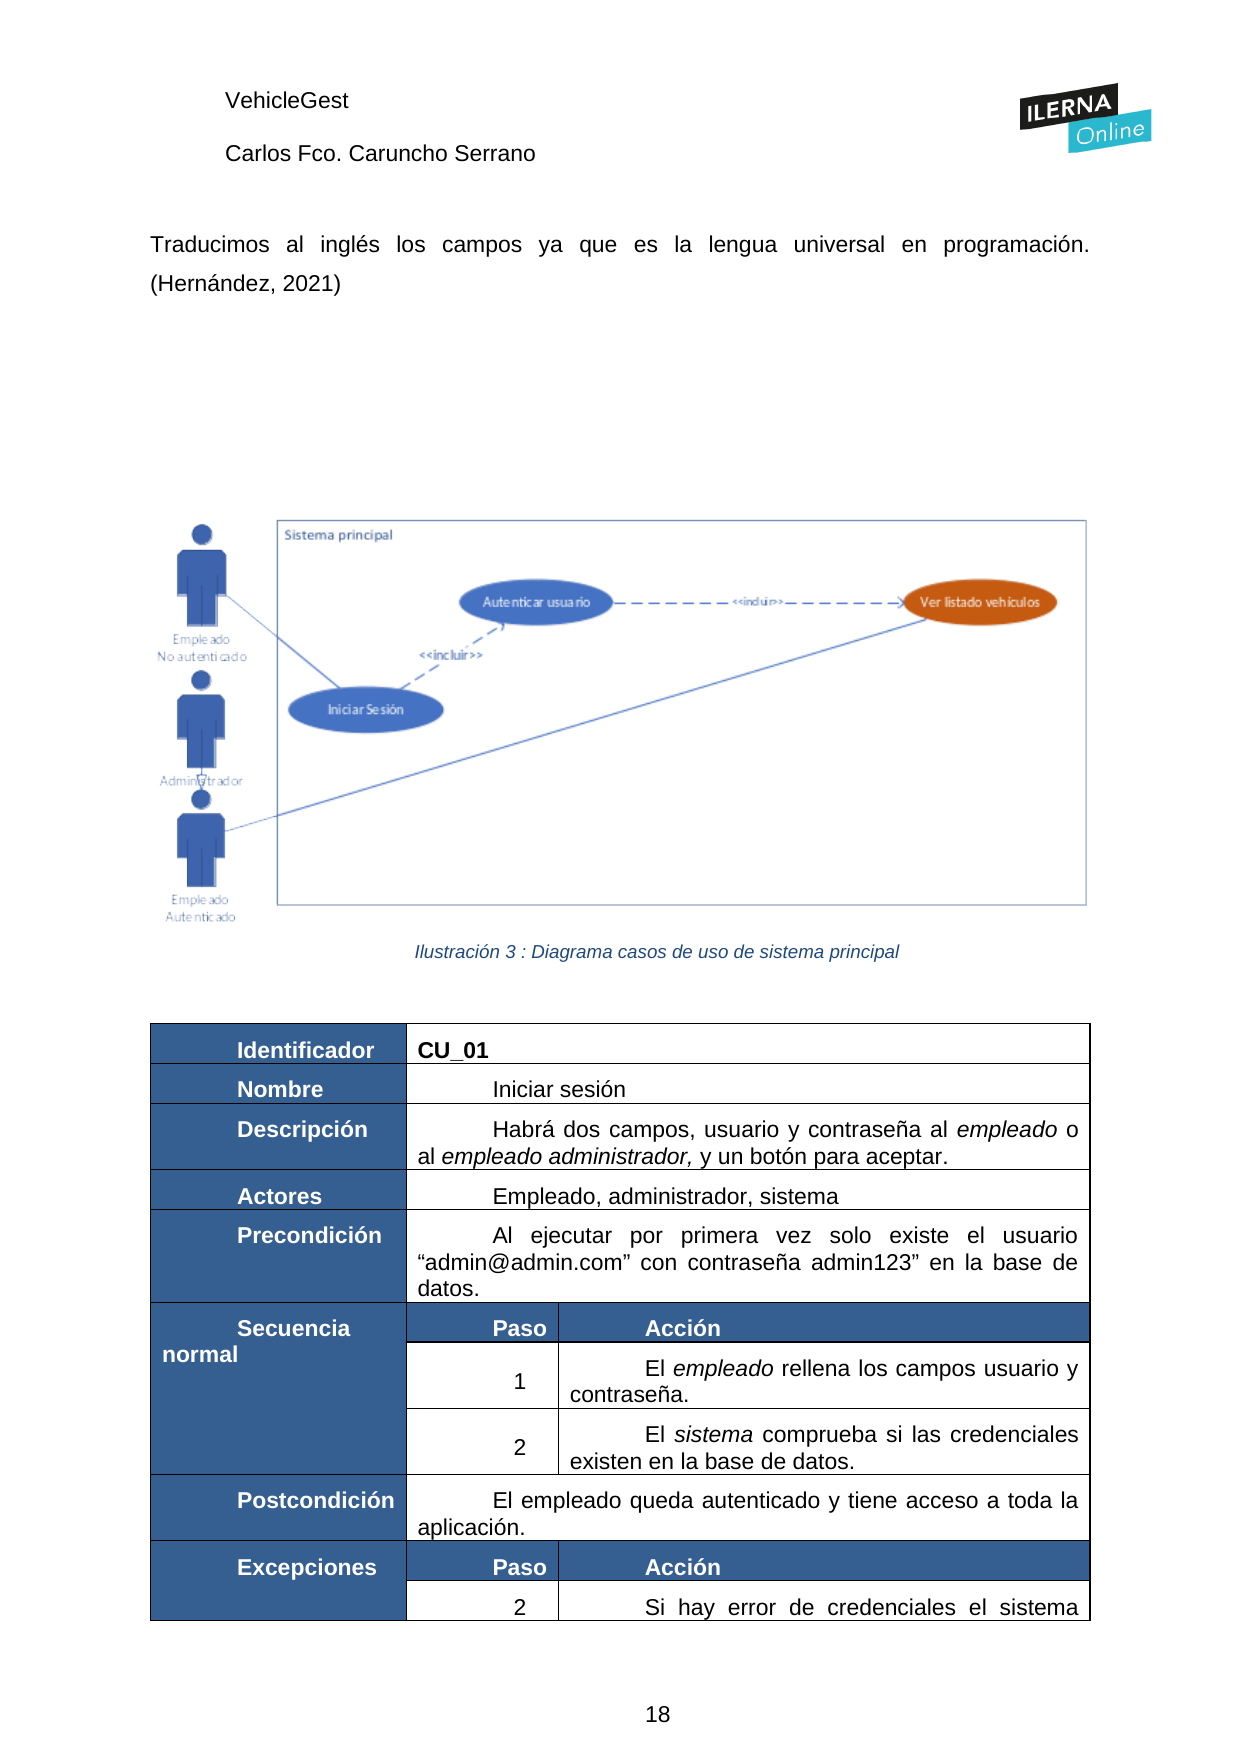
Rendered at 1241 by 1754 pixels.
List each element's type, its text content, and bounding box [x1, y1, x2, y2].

table_cell Iniciar sesión [407, 1064, 1089, 1103]
table_cell Nombre [151, 1064, 406, 1103]
table_cell Si hay error de credenciales el sistema manda un mensaje de error. [559, 1581, 1089, 1620]
table_cell Acción [559, 1541, 1089, 1580]
table_cell Actores [151, 1170, 406, 1209]
table_cell Paso [407, 1541, 558, 1580]
table_cell El empleado rellena los campos usuario y contraseña. [559, 1343, 1089, 1408]
table_cell Paso [407, 1303, 558, 1341]
table_cell 2 [407, 1581, 558, 1620]
table_header Identificador [151, 1024, 406, 1063]
table_cell Secuencia normal [151, 1303, 406, 1474]
table_cell Al ejecutar por primera vez solo existe el usuario “admin@admin.com” con contraseña admin123” en la base de datos. [407, 1210, 1089, 1302]
table_cell El sistema comprueba si las credenciales existen en la base de datos. [559, 1409, 1089, 1474]
picture [1020, 83, 1152, 153]
table_cell Excepciones [151, 1541, 406, 1620]
table_cell Habrá dos campos, usuario y contraseña al empleado o al empleado administrador, y un botón para aceptar. [407, 1104, 1089, 1169]
table_cell 2 [407, 1409, 558, 1474]
table_cell Acción [559, 1303, 1089, 1341]
table_cell Postcondición [151, 1475, 406, 1540]
table_header [407, 1024, 1089, 1063]
table_cell 1 [407, 1343, 558, 1408]
table_cell El empleado queda autenticado y tiene acceso a toda la aplicación. [407, 1475, 1089, 1540]
table_cell Descripción [151, 1104, 406, 1169]
table_cell Precondición [151, 1210, 406, 1302]
table_cell Empleado, administrador, sistema [407, 1170, 1089, 1209]
